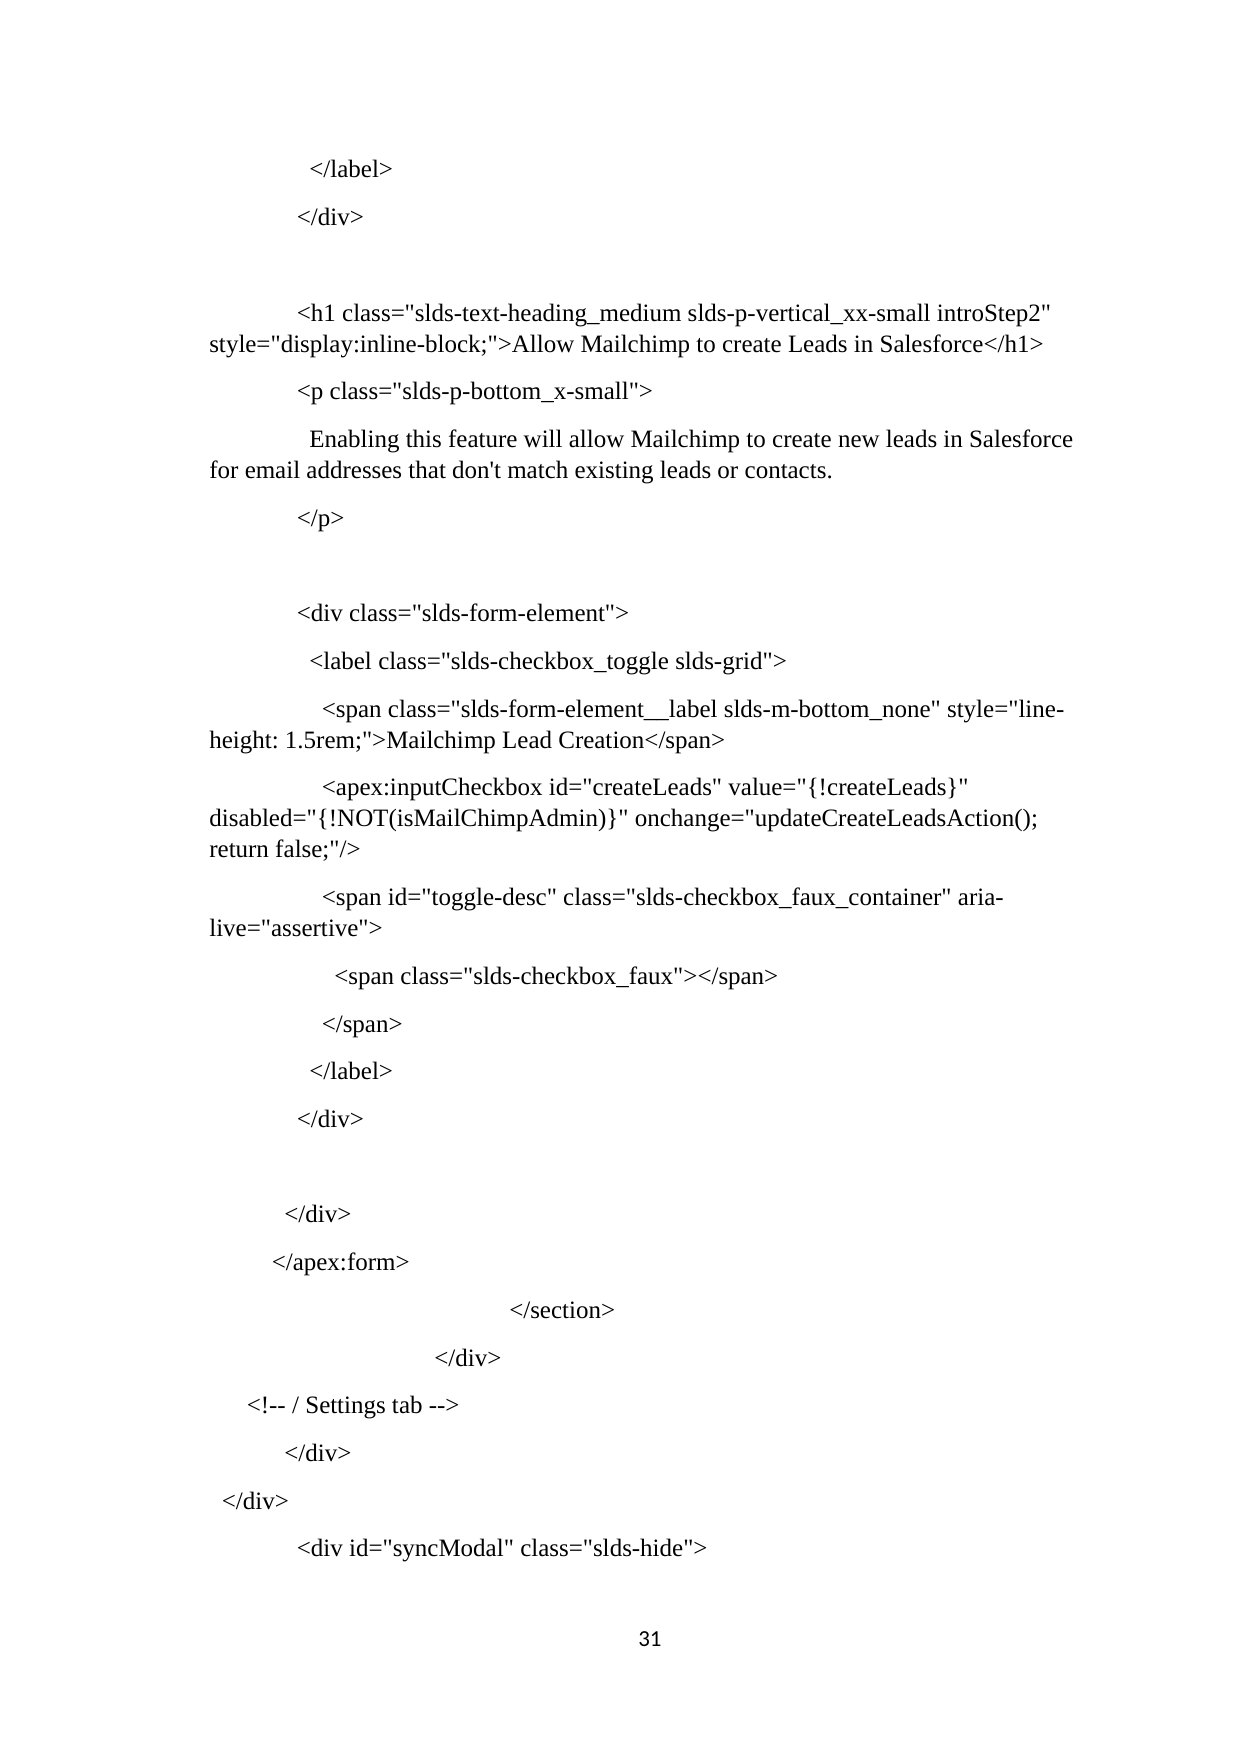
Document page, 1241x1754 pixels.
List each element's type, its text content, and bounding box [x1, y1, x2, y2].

text <span class="slds-form-element__label slds-m-bottom_none" style="line-height: 1.5rem;">Mailchimp Lead Creation</span> [209, 694, 1090, 753]
text </div> [209, 1486, 1090, 1514]
text <div class="slds-form-element"> [209, 598, 1090, 627]
text </section> [209, 1295, 1090, 1324]
text </div> [209, 1343, 1090, 1371]
text </span> [209, 1009, 1090, 1037]
text </div> [209, 1438, 1090, 1467]
text <label class="slds-checkbox_toggle slds-grid"> [209, 646, 1090, 675]
text <span class="slds-checkbox_faux"></span> [209, 961, 1090, 990]
text Enabling this feature will allow Mailchimp to create new leads in Salesforce for email addresses that don't match existing leads or contacts. [209, 424, 1090, 484]
text </apex:form> [209, 1247, 1090, 1276]
text <div id="syncModal" class="slds-hide"> [209, 1533, 1090, 1562]
text </div> [209, 1199, 1090, 1228]
text <!-- / Settings tab --> [209, 1390, 1090, 1419]
text </div> [209, 1104, 1090, 1133]
text </div> [209, 202, 1090, 231]
text <span id="toggle-desc" class="slds-checkbox_faux_container" aria-live="assertive"> [209, 882, 1090, 942]
text <apex:inputCheckbox id="createLeads" value="{!createLeads}" disabled="{!NOT(isMailChimpAdmin)}" onchange="updateCreateLeadsAction(); return false;"/> [209, 772, 1090, 863]
text </p> [209, 503, 1090, 532]
text <p class="slds-p-bottom_x-small"> [209, 376, 1090, 405]
text <h1 class="slds-text-heading_medium slds-p-vertical_xx-small introStep2" style="display:inline-block;">Allow Mailchimp to create Leads in Salesforce</h1> [209, 298, 1090, 357]
text </label> [209, 154, 1090, 183]
text </label> [209, 1056, 1090, 1085]
